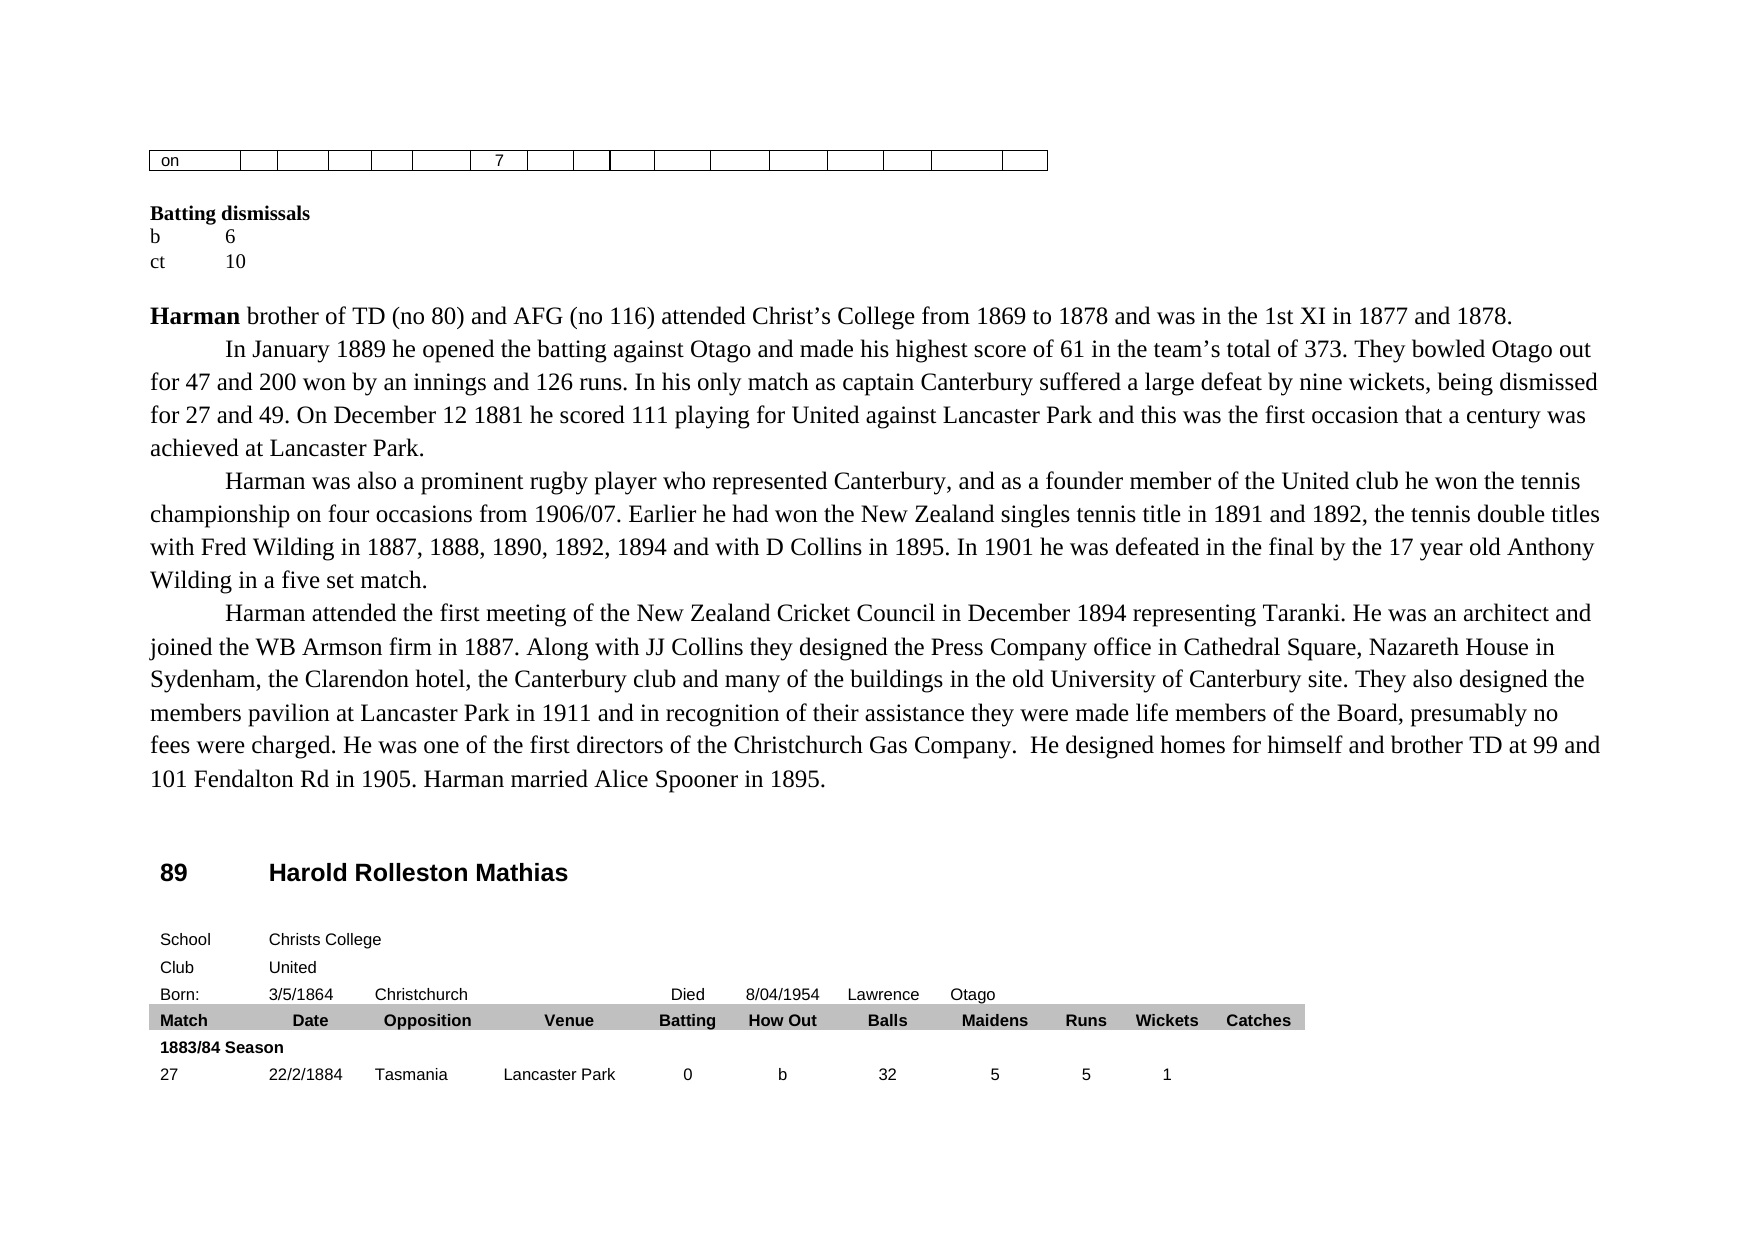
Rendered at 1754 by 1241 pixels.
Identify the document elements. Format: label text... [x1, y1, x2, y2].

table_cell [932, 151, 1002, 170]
text b 6 [150, 224, 1604, 248]
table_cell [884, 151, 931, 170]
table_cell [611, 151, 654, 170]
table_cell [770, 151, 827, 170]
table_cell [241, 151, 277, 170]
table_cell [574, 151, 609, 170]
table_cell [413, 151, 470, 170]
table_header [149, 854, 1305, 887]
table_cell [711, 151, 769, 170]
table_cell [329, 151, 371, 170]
text ct 10 [150, 248, 1604, 273]
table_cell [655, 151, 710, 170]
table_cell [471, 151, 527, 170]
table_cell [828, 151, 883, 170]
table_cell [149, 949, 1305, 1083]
text Harman was also a prominent rugby player who represented Canterbury, and as a founder member of the United club he won the tennis championship on four occasions from 1906/07. Earlier he had won the New Zealand singles tennis title in 1891 and 1892, the tennis double titles with Fred Wilding in 1887, 1888, 1890, 1892, 1894 and with D Collins in 1895. In 1901 he was defeated in the final by the 17 year old Anthony Wilding in a five set match. [150, 466, 1604, 594]
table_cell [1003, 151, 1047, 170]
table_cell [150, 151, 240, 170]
text In January 1889 he opened the batting against Otago and made his highest score of 61 in the team’s total of 373. They bowled Otago out for 47 and 200 won by an innings and 126 runs. In his only match as captain Canterbury suffered a large defeat by nine wickets, being dismissed for 27 and 49. On December 12 1881 he scored 111 playing for United against Lancaster Park and this was the first occasion that a century was achieved at Lancaster Park. [150, 334, 1604, 462]
text Harman attended the first meeting of the New Zealand Cricket Council in December 1894 representing Taranki. He was an architect and joined the WB Armson firm in 1887. Along with JJ Collins they designed the Press Company office in Cathedral Square, Nazareth House in Sydenham, the Clarendon hotel, the Canterbury club and many of the buildings in the old University of Canterbury site. y also designed the members pavilion at Lancaster Park in 1911 and in recognition of their assistance they were made life members of the Board, presumably no fees were charged. He was one of the first directors of the Christchurch Gas Company. He designed homes for himself and brother TD at 99 and 101 Fendalton Rd in 1905. Harman married Alice Spooner in 1895. [150, 598, 1604, 792]
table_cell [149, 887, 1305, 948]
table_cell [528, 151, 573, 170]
text Harman brother of TD (no 80) and AFG (no 116) attended Christ’s College from 1869 to 1878 and was in the 1st XI in 1877 and 1878. [150, 301, 1604, 330]
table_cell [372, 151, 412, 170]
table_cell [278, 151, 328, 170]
text Batting dismissals [150, 200, 1604, 224]
